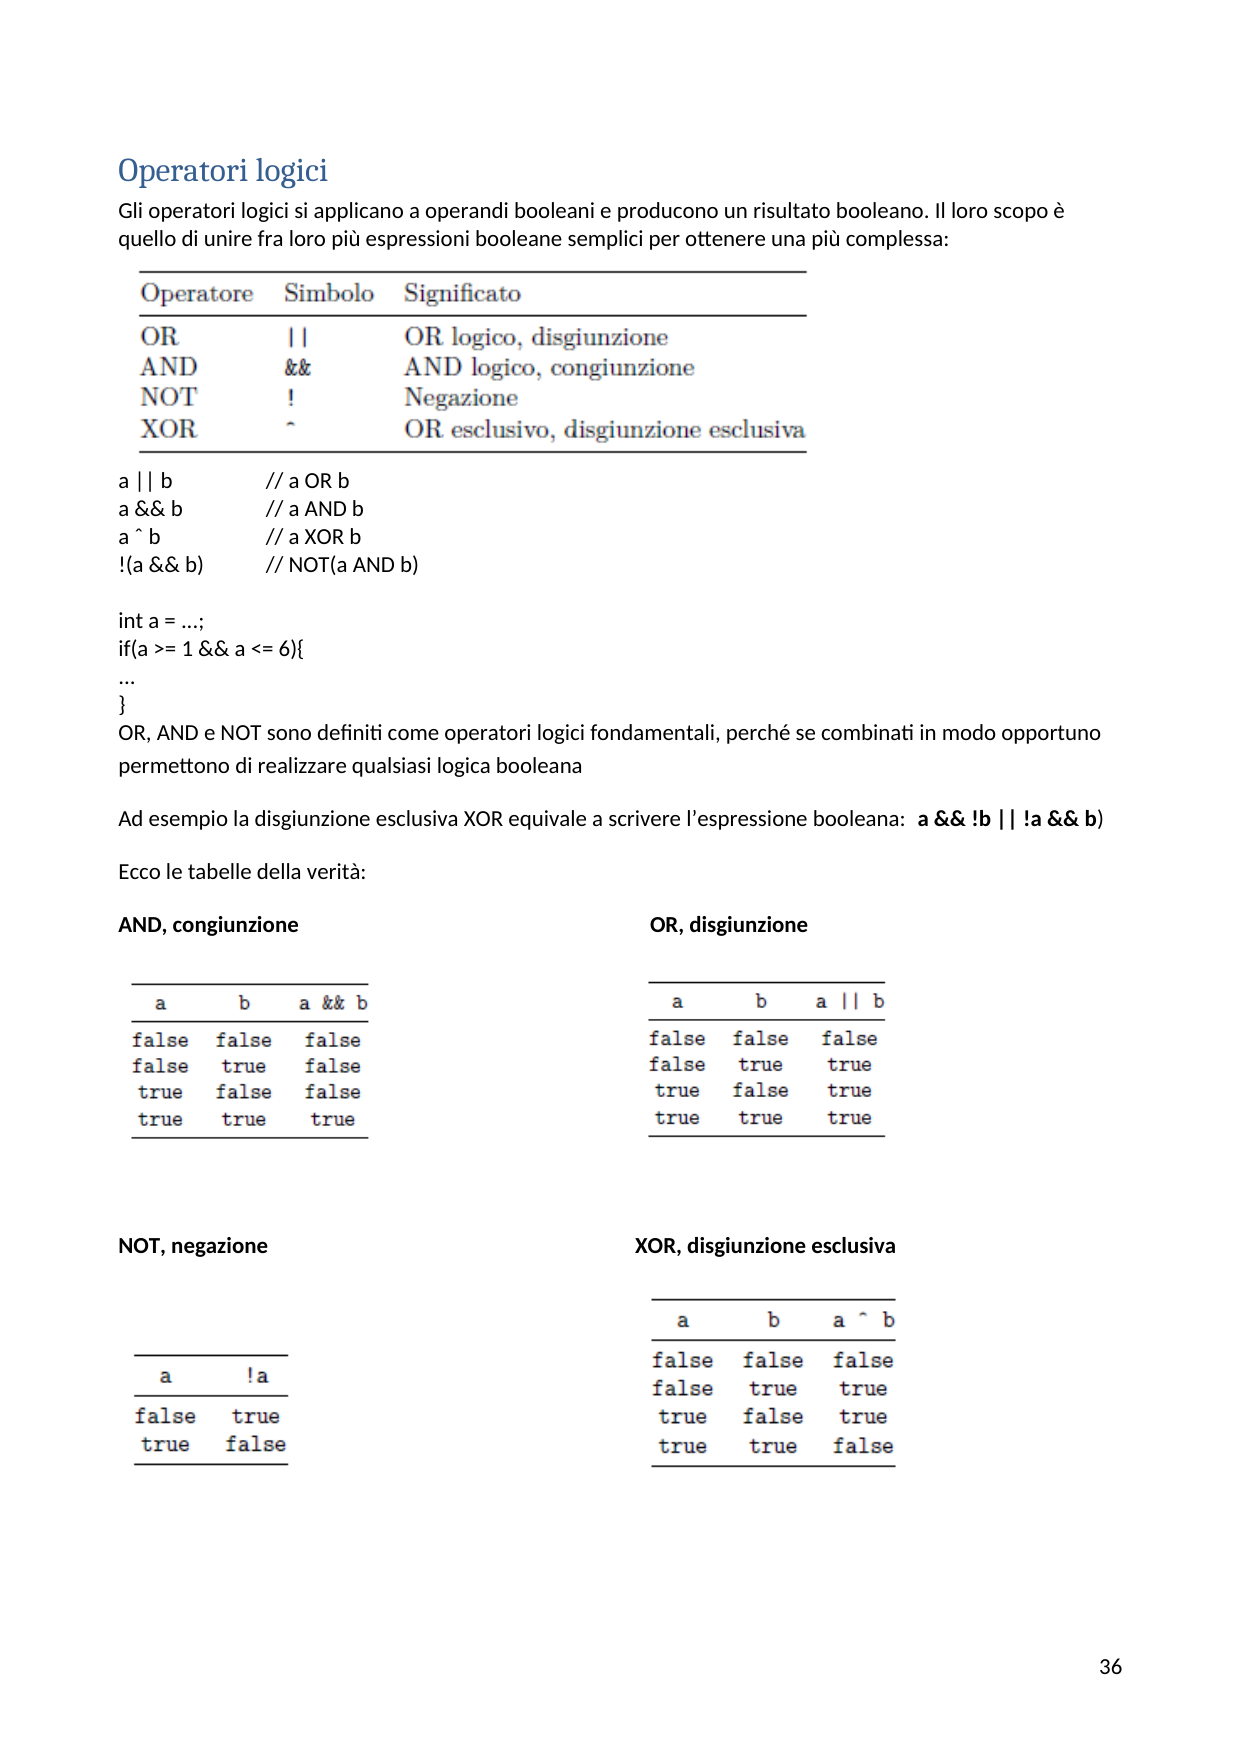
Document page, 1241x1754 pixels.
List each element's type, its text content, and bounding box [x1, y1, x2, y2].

text Ecco le tabelle della verità: [118, 857, 1122, 885]
picture [118, 1336, 317, 1479]
subtitle Operatori logici [118, 152, 1122, 190]
text ... [118, 662, 1122, 691]
text a || b // a OR b [118, 466, 1122, 494]
text NOT, negazione XOR, disgiunzione esclusiva [118, 1231, 1122, 1259]
text a ˆ b // a XOR b [118, 522, 1122, 550]
text int a = ...; [118, 606, 1122, 634]
text a && b // a AND b [118, 494, 1122, 522]
text !(a && b) // NOT(a AND b) [118, 550, 1122, 578]
text AND, congiunzione OR, disgiunzione [118, 910, 1122, 938]
text OR, AND e NOT sono definiti come operatori logici fondamentali, perché se combinati in modo opportuno permettono di realizzare qualsiasi logica booleana [118, 718, 1122, 779]
text Ad esempio la disgiunzione esclusiva XOR equivale a scrivere l’espressione booleana: a && !b || !a && b) [118, 804, 1122, 832]
picture [118, 251, 826, 467]
text Gli operatori logici si applicano a operandi booleani e producono un risultato booleano. Il loro scopo è quello di unire fra loro più espressioni booleane semplici per ottenere una più complessa: [118, 196, 1122, 252]
picture [118, 967, 384, 1154]
picture [635, 962, 901, 1154]
picture [635, 1284, 907, 1479]
text } [118, 691, 1122, 718]
text if(a >= 1 && a <= 6){ [118, 634, 1122, 662]
